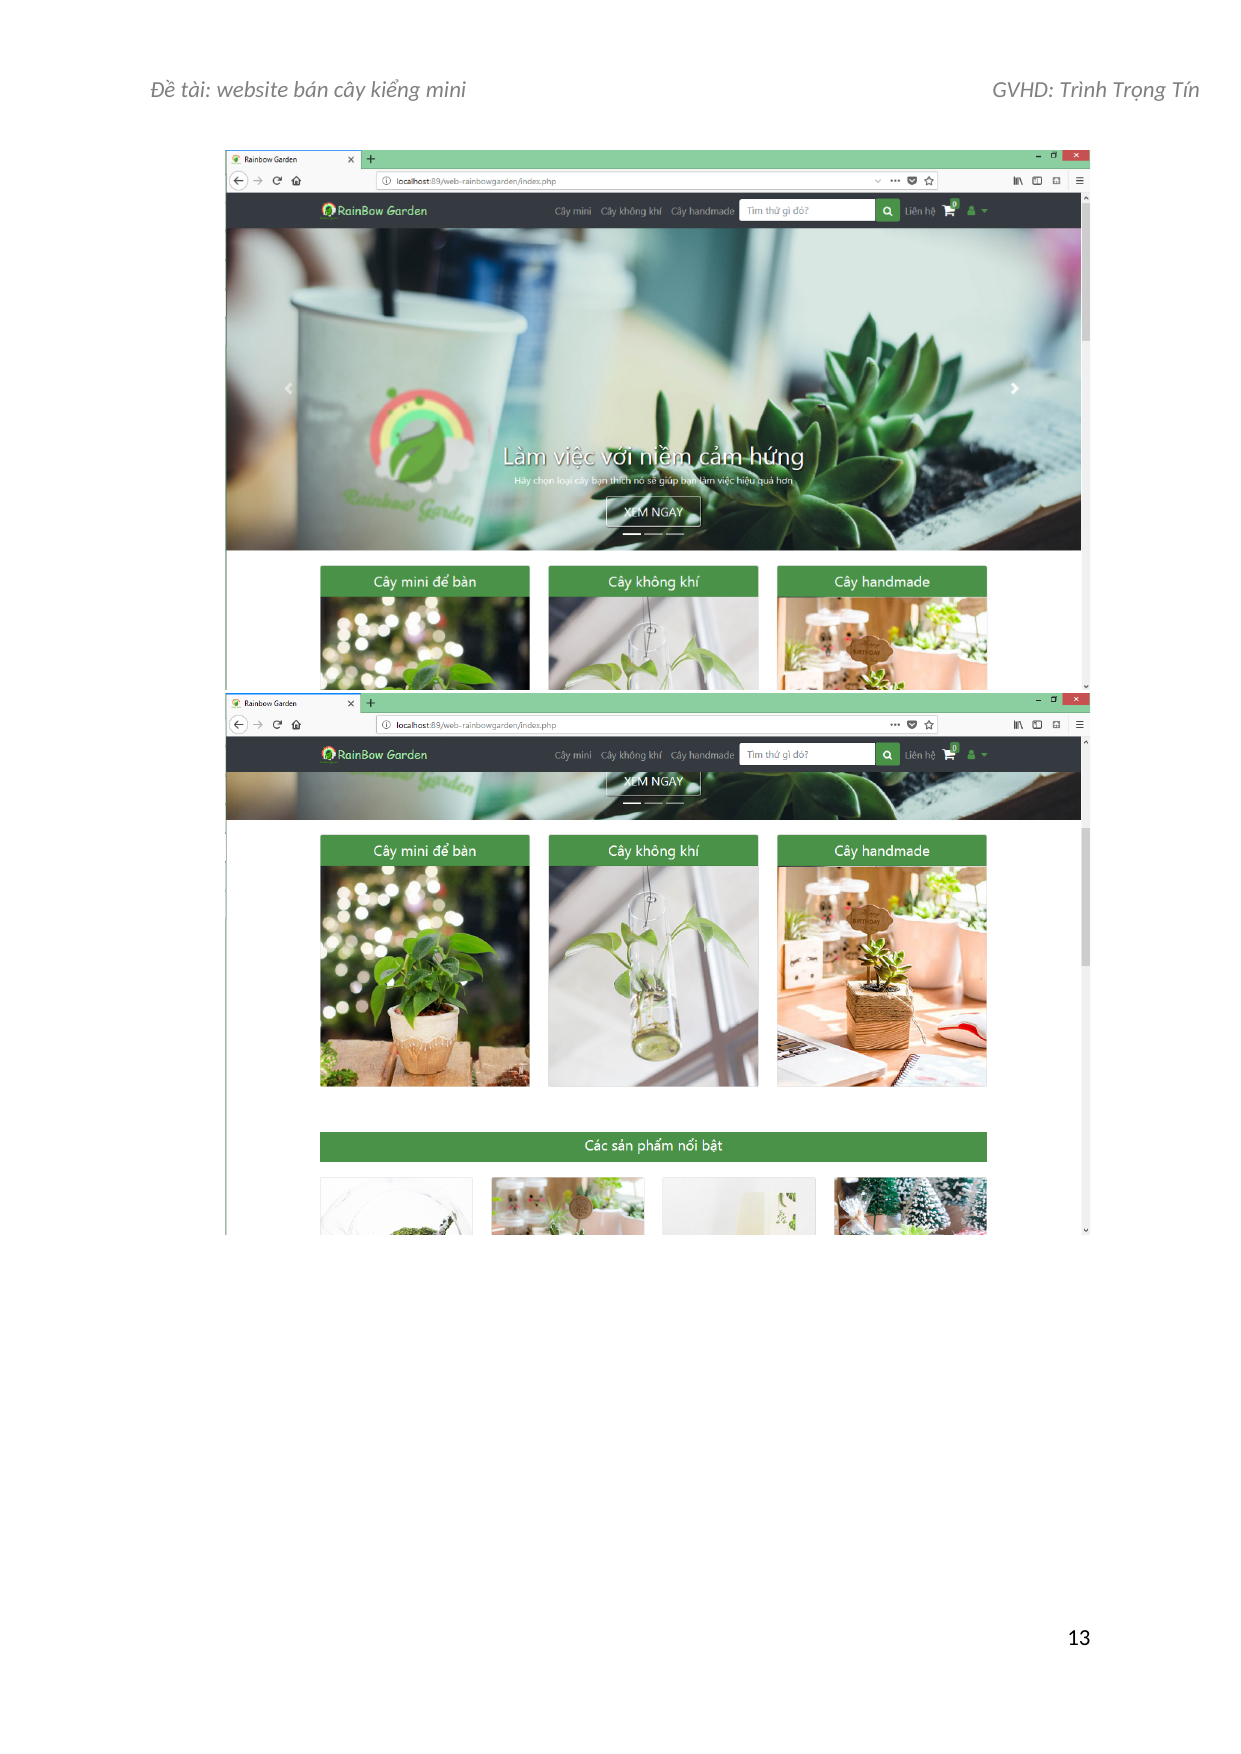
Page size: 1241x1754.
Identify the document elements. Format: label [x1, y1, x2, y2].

picture [225, 150, 1091, 690]
picture [225, 693, 1091, 1235]
